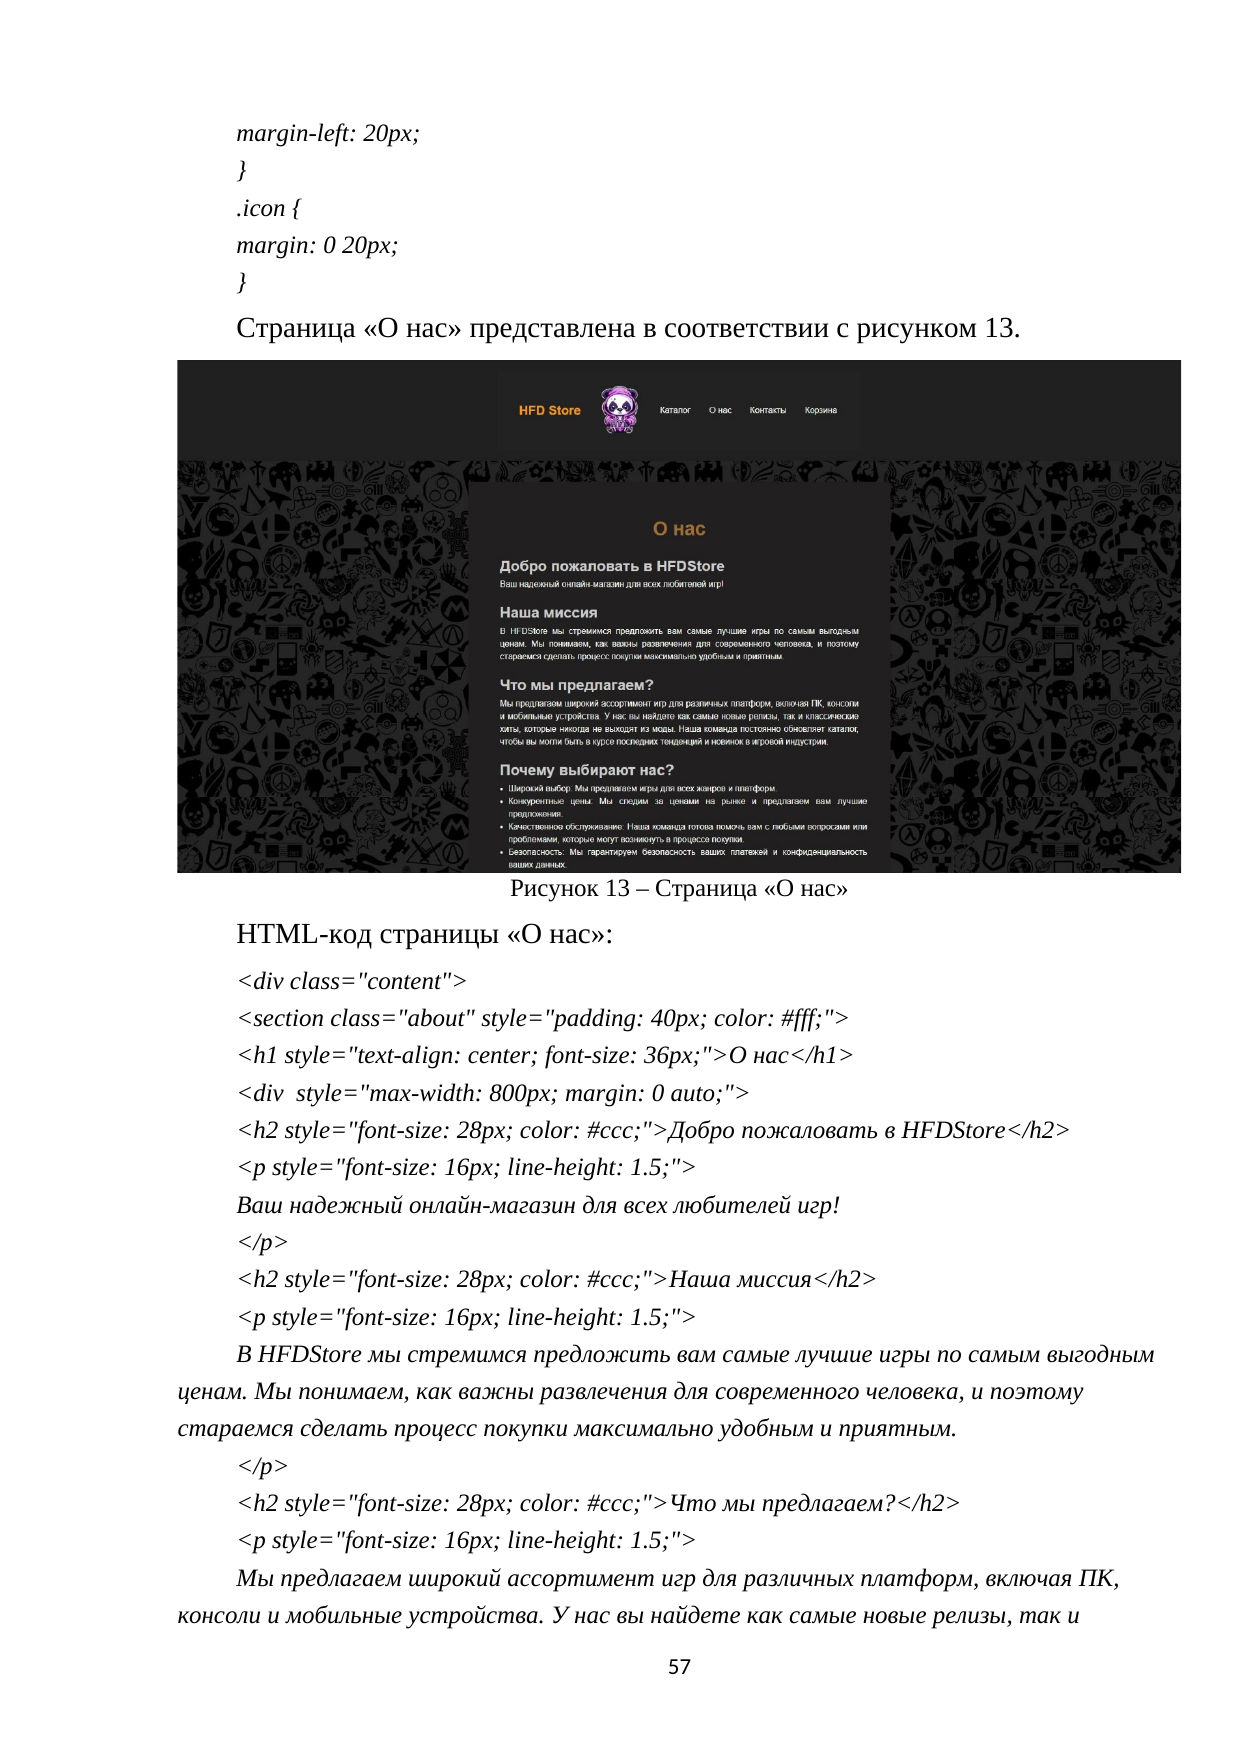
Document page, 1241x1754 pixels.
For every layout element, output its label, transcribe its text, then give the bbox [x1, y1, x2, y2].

text .icon { [177, 193, 1181, 221]
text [177, 1563, 1181, 1629]
text <div style="max-width: 800px; margin: 0 auto;"> [177, 1078, 1181, 1107]
text В HFDStore мы стремимся предложить вам самые лучшие игры по самым выгодным ценам. Мы понимаем, как важны развлечения для современного человека, и поэтому стараемся сделать процесс покупки максимально удобным и приятным. [177, 1339, 1181, 1442]
text <p style="font-size: 16px; line-height: 1.5;"> [177, 1152, 1181, 1181]
text <p style="font-size: 16px; line-height: 1.5;"> [177, 1302, 1181, 1330]
text <div class="content"> [177, 966, 1181, 995]
text <h1 style="text-align: center; font-size: 36px;">О нас</h1> [177, 1041, 1181, 1069]
text <h2 style="font-size: 28px; color: #ccc;">Что мы предлагаем?</h2> [177, 1488, 1181, 1517]
text margin: 0 20px; [177, 230, 1181, 259]
text Страница «О нас» представлена в соответствии с рисунком 13. [177, 310, 1181, 344]
text } [177, 155, 1181, 184]
text <h2 style="font-size: 28px; color: #ccc;">Добро пожаловать в HFDStore</h2> [177, 1115, 1181, 1144]
text } [177, 267, 1181, 296]
text margin-left: 20px; [177, 118, 1181, 147]
text HTML-код страницы «О нас»: [177, 916, 1181, 949]
text </p> [177, 1451, 1181, 1479]
text <p style="font-size: 16px; line-height: 1.5;"> [177, 1525, 1181, 1554]
text Ваш надежный онлайн-магазин для всех любителей игр! [177, 1190, 1181, 1218]
picture [177, 360, 1182, 873]
text </p> [177, 1227, 1181, 1256]
text Рисунок 13 – Страница «О нас» [177, 873, 1181, 901]
text <h2 style="font-size: 28px; color: #ccc;">Наша миссия</h2> [177, 1264, 1181, 1293]
text <section class="about" style="padding: 40px; color: #fff;"> [177, 1003, 1181, 1032]
